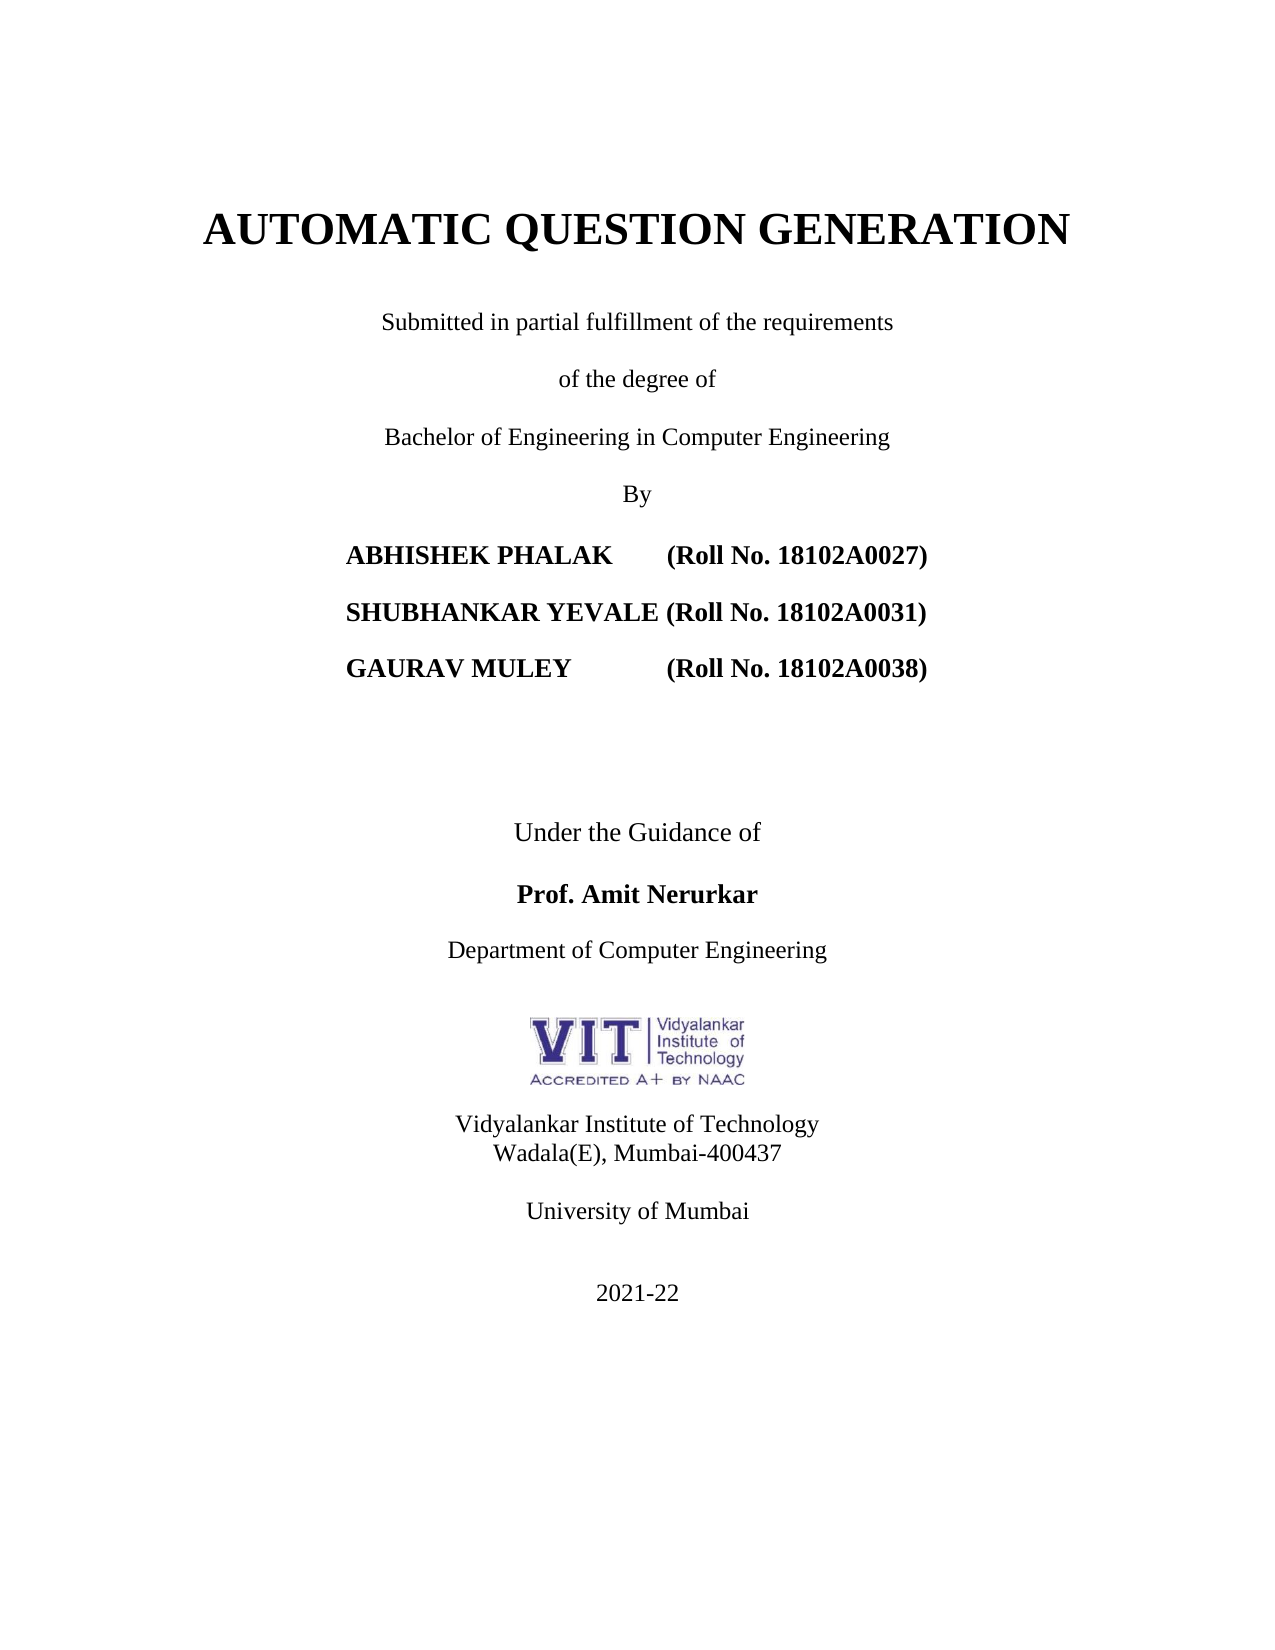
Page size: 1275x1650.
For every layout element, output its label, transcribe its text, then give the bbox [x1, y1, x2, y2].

text University of Mumbai 2021-22 [523, 1196, 751, 1307]
text Department of Computer Engineering [159, 935, 1116, 963]
text Bachelor of Engineering in Computer Engineering By [374, 422, 901, 508]
text Submitted in partial fulfillment of the requirements of the degree of [374, 307, 901, 393]
text Under the Guidance of [159, 816, 1116, 847]
text Vidyalankar Institute of Technology Wadala(E), Mumbai-400437 [453, 1109, 821, 1167]
picture [530, 1017, 745, 1085]
text Prof. Amit Nerurkar [159, 878, 1116, 909]
subtitle AUTOMATIC QUESTION GENERATION [158, 201, 1115, 254]
text ABHISHEK PHALAK (Roll No. 18102A0027) SHUBHANKAR YEVALE (Roll No. 18102A0031) GAURAV MULEY (Roll No. 18102A0038) [346, 539, 929, 683]
